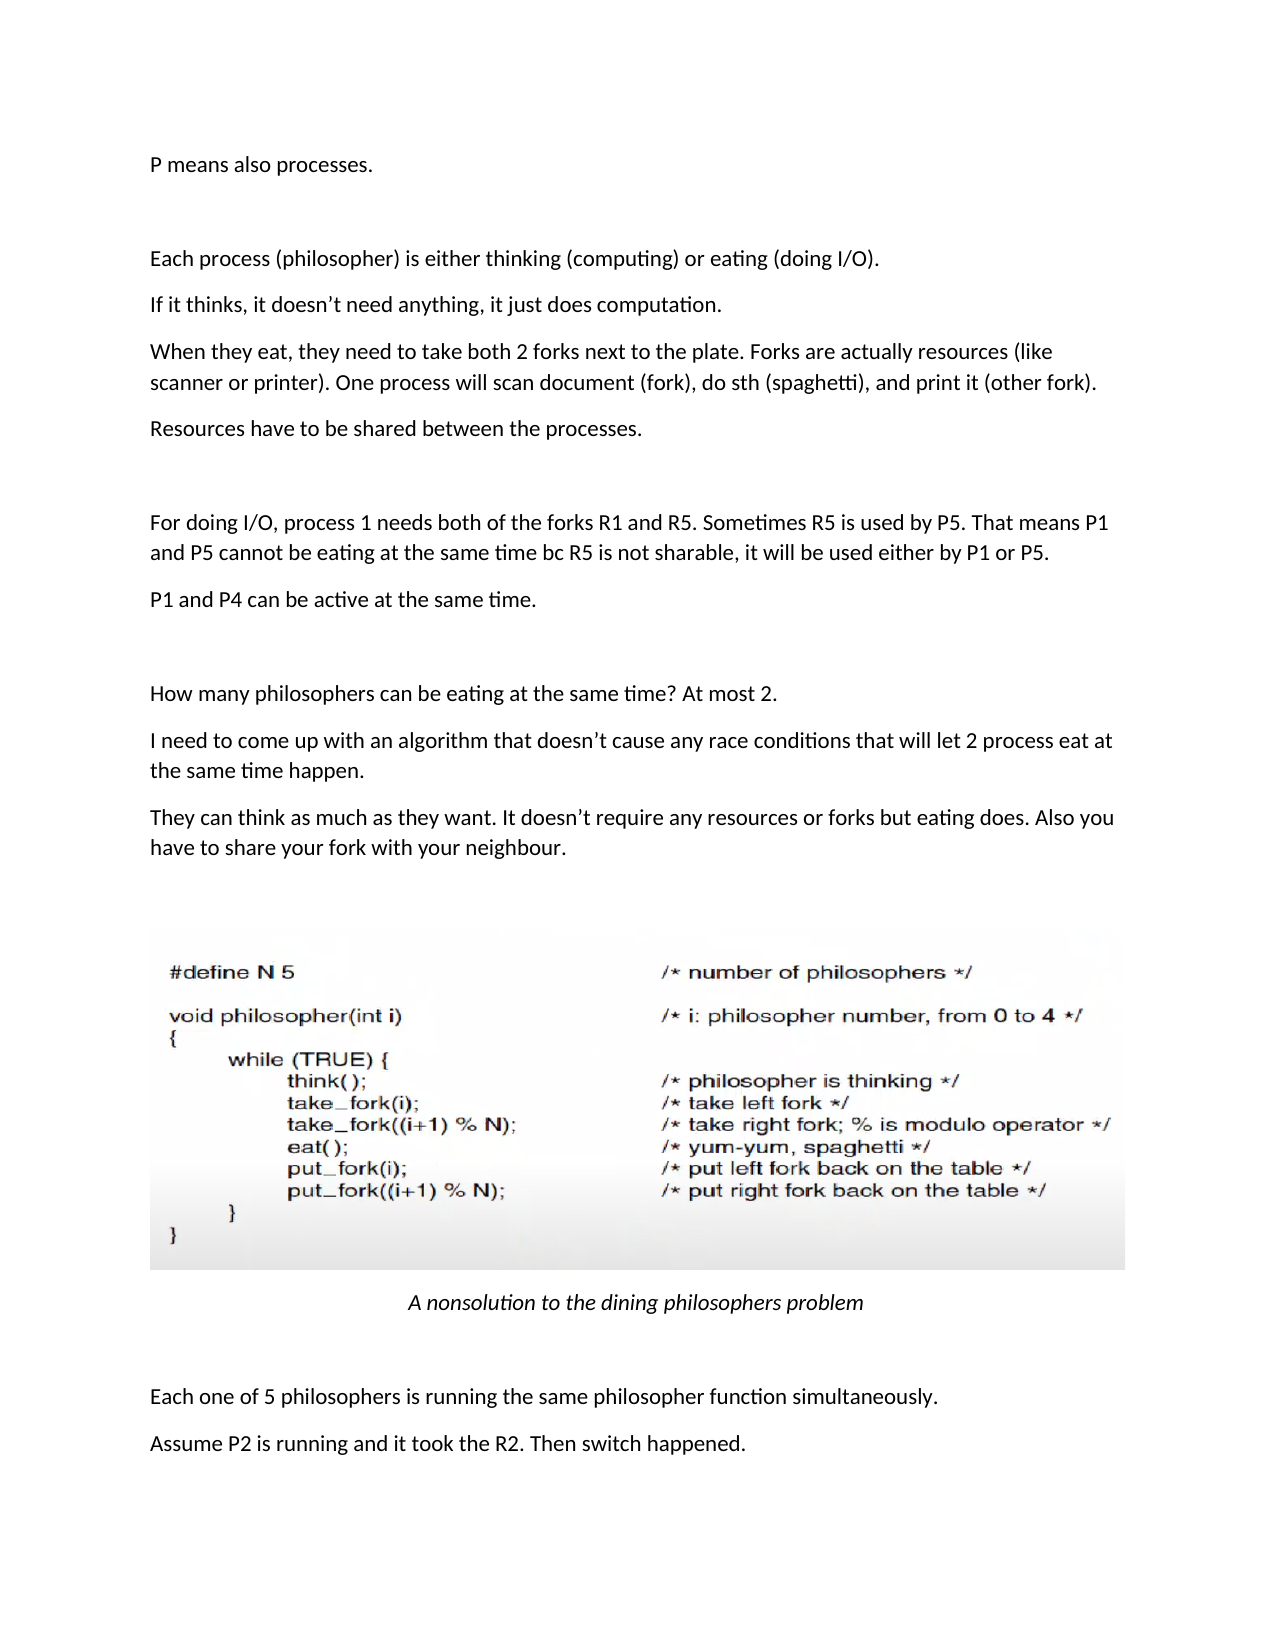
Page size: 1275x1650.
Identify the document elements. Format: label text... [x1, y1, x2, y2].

text How many philosophers can be eating at the same time? At most 2. [150, 679, 1125, 707]
text Each process (philosopher) is either thinking (computing) or eating (doing I/O). [150, 244, 1125, 272]
text P1 and P4 can be active at the same time. [150, 585, 1125, 613]
text I need to come up with an algorithm that doesn’t cause any race conditions that will let 2 process eat at the same time happen. [150, 726, 1125, 784]
picture [150, 927, 1125, 1270]
text Assume P2 is running and it took the R2. Then switch happened. [150, 1429, 1125, 1457]
text If it thinks, it doesn’t need anything, it just does computation. [150, 291, 1125, 319]
text For doing I/O, process 1 needs both of the forks R1 and R5. Sometimes R5 is used by P5. That means P1 and P5 cannot be eating at the same time bc R5 is not sharable, it will be used either by P1 or P5. [150, 508, 1125, 567]
text When they eat, they need to take both 2 forks next to the plate. Forks are actually resources (like scanner or printer). One process will scan document (fork), do sth (spaghetti), and print it (other fork). [150, 337, 1125, 396]
text Resources have to be shared between the processes. [150, 414, 1125, 443]
text Each one of 5 philosophers is running the same philosopher function simultaneously. [150, 1382, 1125, 1410]
text A nonsolution to the dining philosophers problem [150, 1288, 1125, 1316]
text P means also processes. [150, 150, 1125, 178]
text They can think as much as they want. It doesn’t require any resources or forks but eating does. Also you have to share your fork with your neighbour. [150, 803, 1125, 861]
